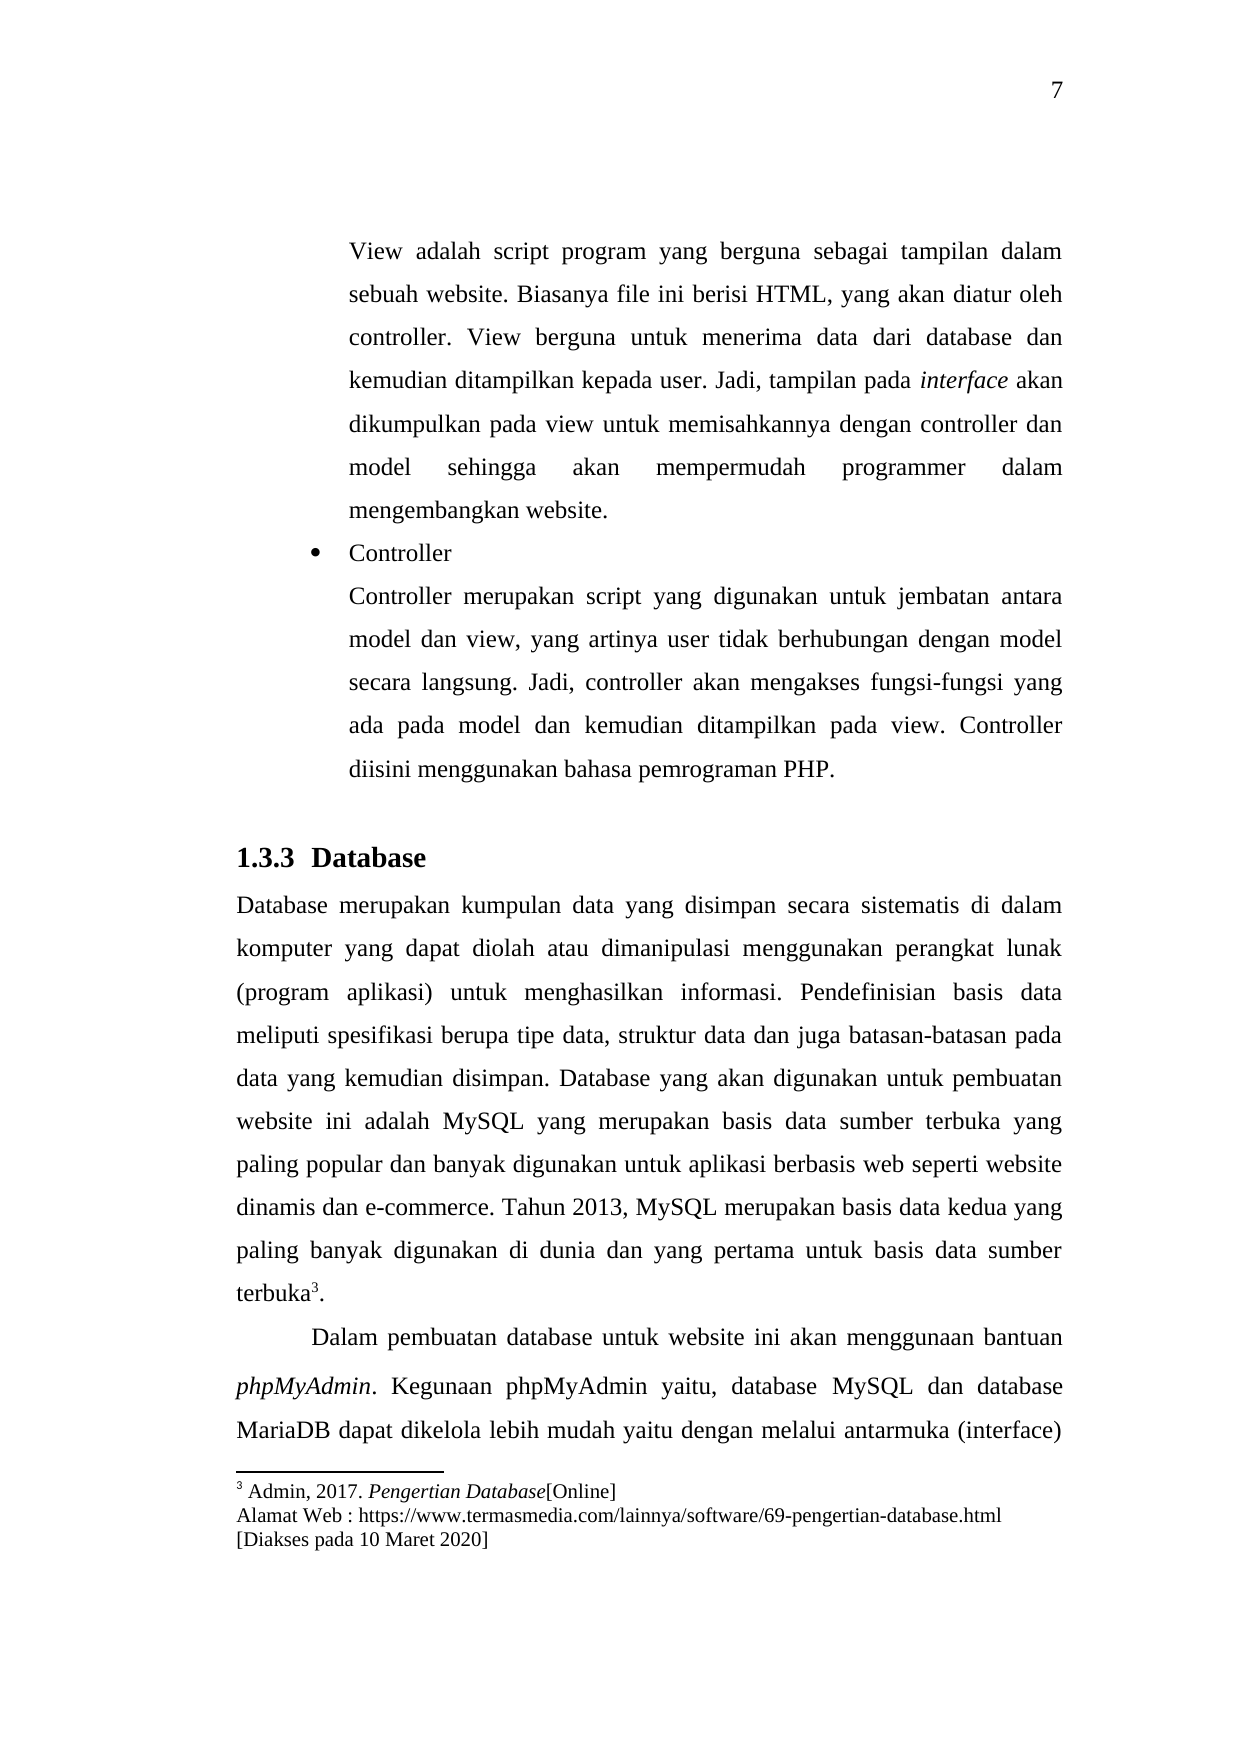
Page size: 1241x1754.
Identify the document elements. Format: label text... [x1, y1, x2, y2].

list Controller [311, 538, 1063, 567]
list Database [236, 840, 1063, 873]
text Database merupakan kumpulan data yang disimpan secara sistematis di dalam komputer yang dapat diolah atau dimanipulasi menggunakan perangkat lunak (program aplikasi) untuk menghasilkan informasi. Pendefinisian basis data meliputi spesifikasi berupa tipe data, struktur data dan juga batasan-batasan pada data yang kemudian disimpan. Database yang akan digunakan untuk pembuatan website ini adalah MySQL yang merupakan basis data sumber terbuka yang paling popular dan banyak digunakan untuk aplikasi berbasis web seperti website dinamis dan e-commerce. Tahun 2013, MySQL merupakan basis data kedua yang paling banyak digunakan di dunia dan yang pertama untuk basis data sumber terbuka. [236, 890, 1063, 1307]
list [236, 1322, 1063, 1444]
list Controller merupakan script yang digunakan untuk jembatan antara model dan view, yang artinya user tidak berhubungan dengan model secara langsung. Jadi, controller akan mengakses fungsi-fungsi yang ada pada model dan kemudian ditampilkan pada view. Controller diisini menggunakan bahasa pemrograman PHP. [349, 581, 1063, 782]
list View adalah script program yang berguna sebagai tampilan dalam sebuah website. Biasanya file ini berisi HTML, yang akan diatur oleh controller. View berguna untuk menerima data dari database dan kemudian ditampilkan kepada user. Jadi, tampilan pada interface akan dikumpulkan pada view untuk memisahkannya dengan controller dan model sehingga akan mempermudah programmer dalam mengembangkan website. [349, 236, 1063, 524]
